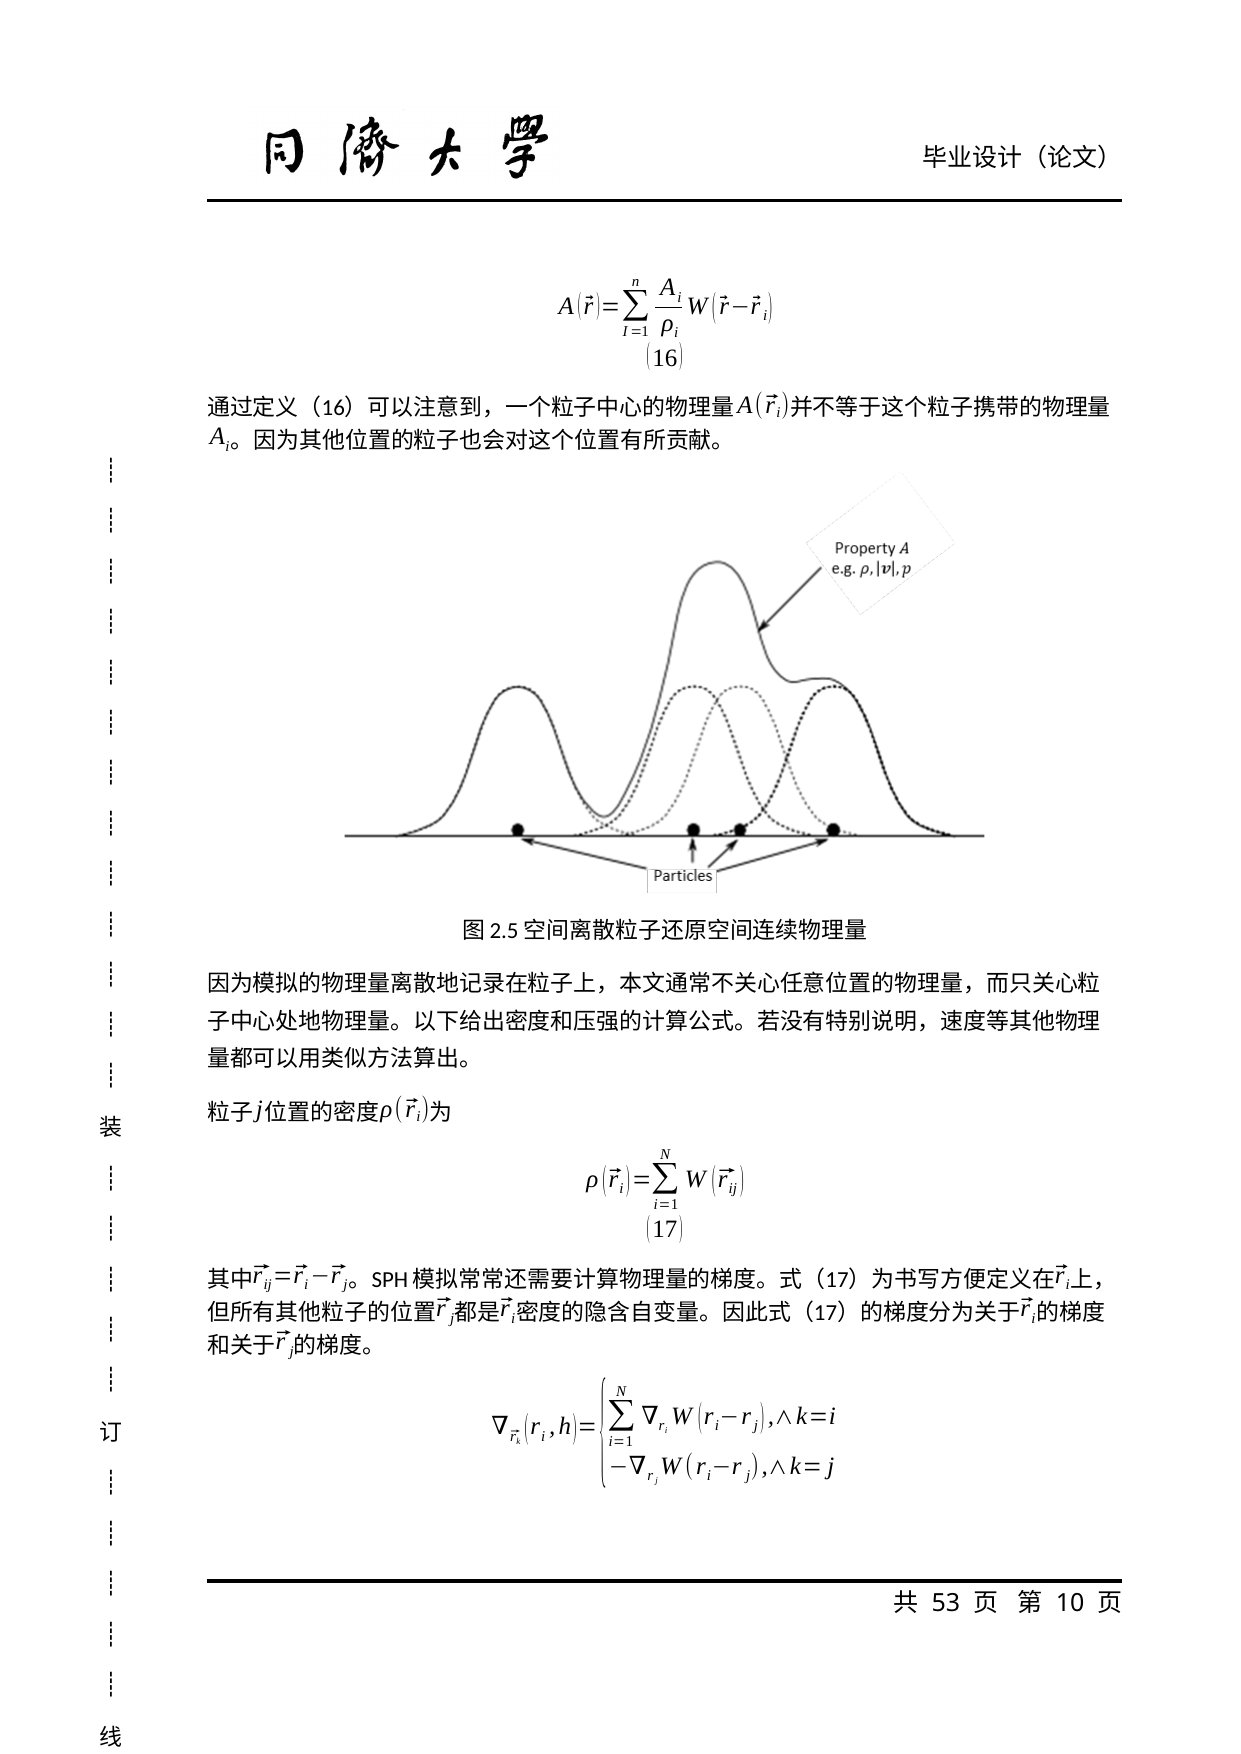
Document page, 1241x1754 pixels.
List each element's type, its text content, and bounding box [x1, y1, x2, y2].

text 其中。SPH模拟常常还需要计算物理量的梯度。式（17）为书写方便定义在上，但所有其他粒子的位置都是密度的隐含自变量。因此式（17）的梯度分为关于的梯度和关于的梯度。 [207, 1261, 1122, 1361]
picture [344, 472, 985, 896]
text 因为模拟的物理量离散地记录在粒子上，本文通常不关心任意位置的物理量，而只关心粒子中心处地物理量。以下给出密度和压强的计算公式。若没有特别说明，速度等其他物理量都可以用类似方法算出。 [207, 962, 1122, 1074]
text 图2.5 空间离散粒子还原空间连续物理量 [207, 912, 1122, 945]
text 通过定义（16）可以注意到，一个粒子中心的物理量并不等于这个粒子携带的物理量。因为其他位置的粒子也会对这个位置有所贡献。 [207, 389, 1122, 455]
picture [244, 106, 566, 185]
text 粒子位置的密度为 [207, 1091, 1122, 1128]
